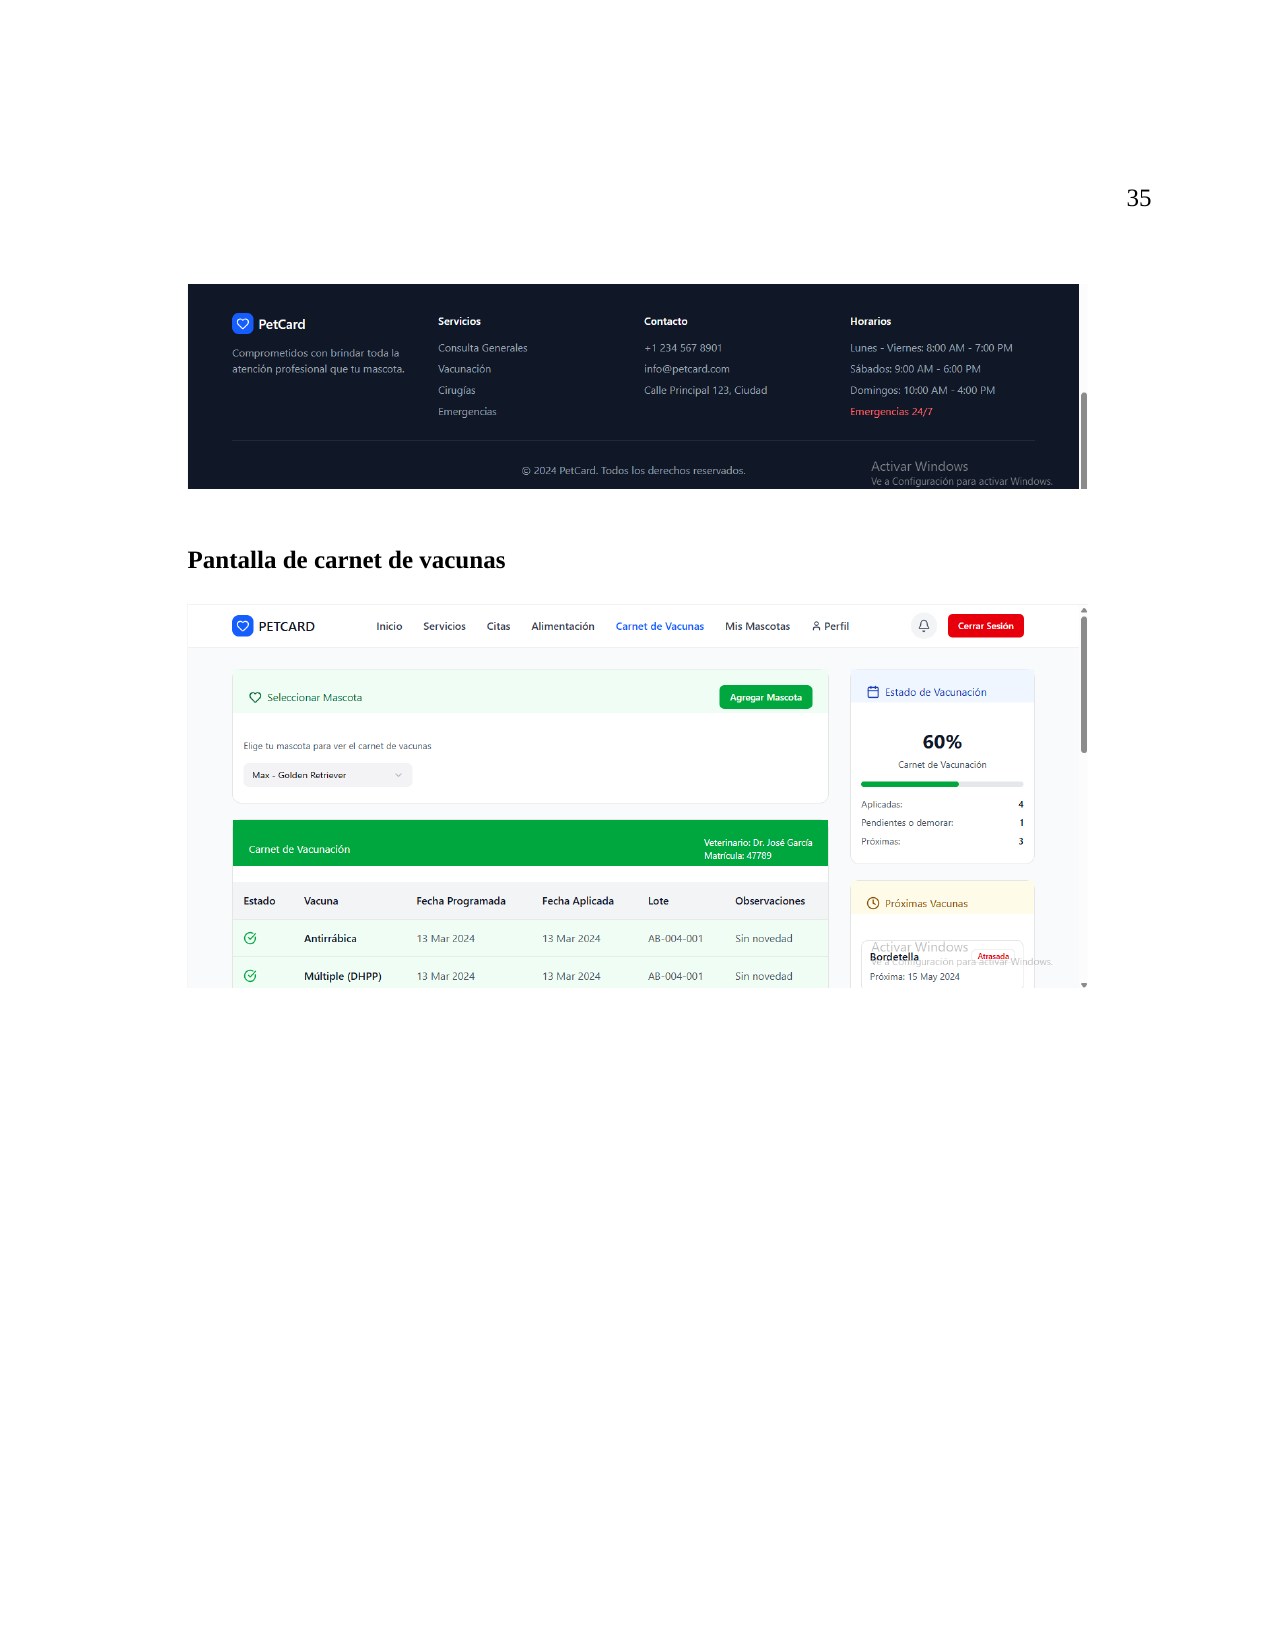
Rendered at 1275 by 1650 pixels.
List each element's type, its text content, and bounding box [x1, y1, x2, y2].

picture [187, 284, 1088, 489]
picture [187, 603, 1088, 988]
subtitle Pantalla de carnet de vacunas [187, 546, 1087, 574]
